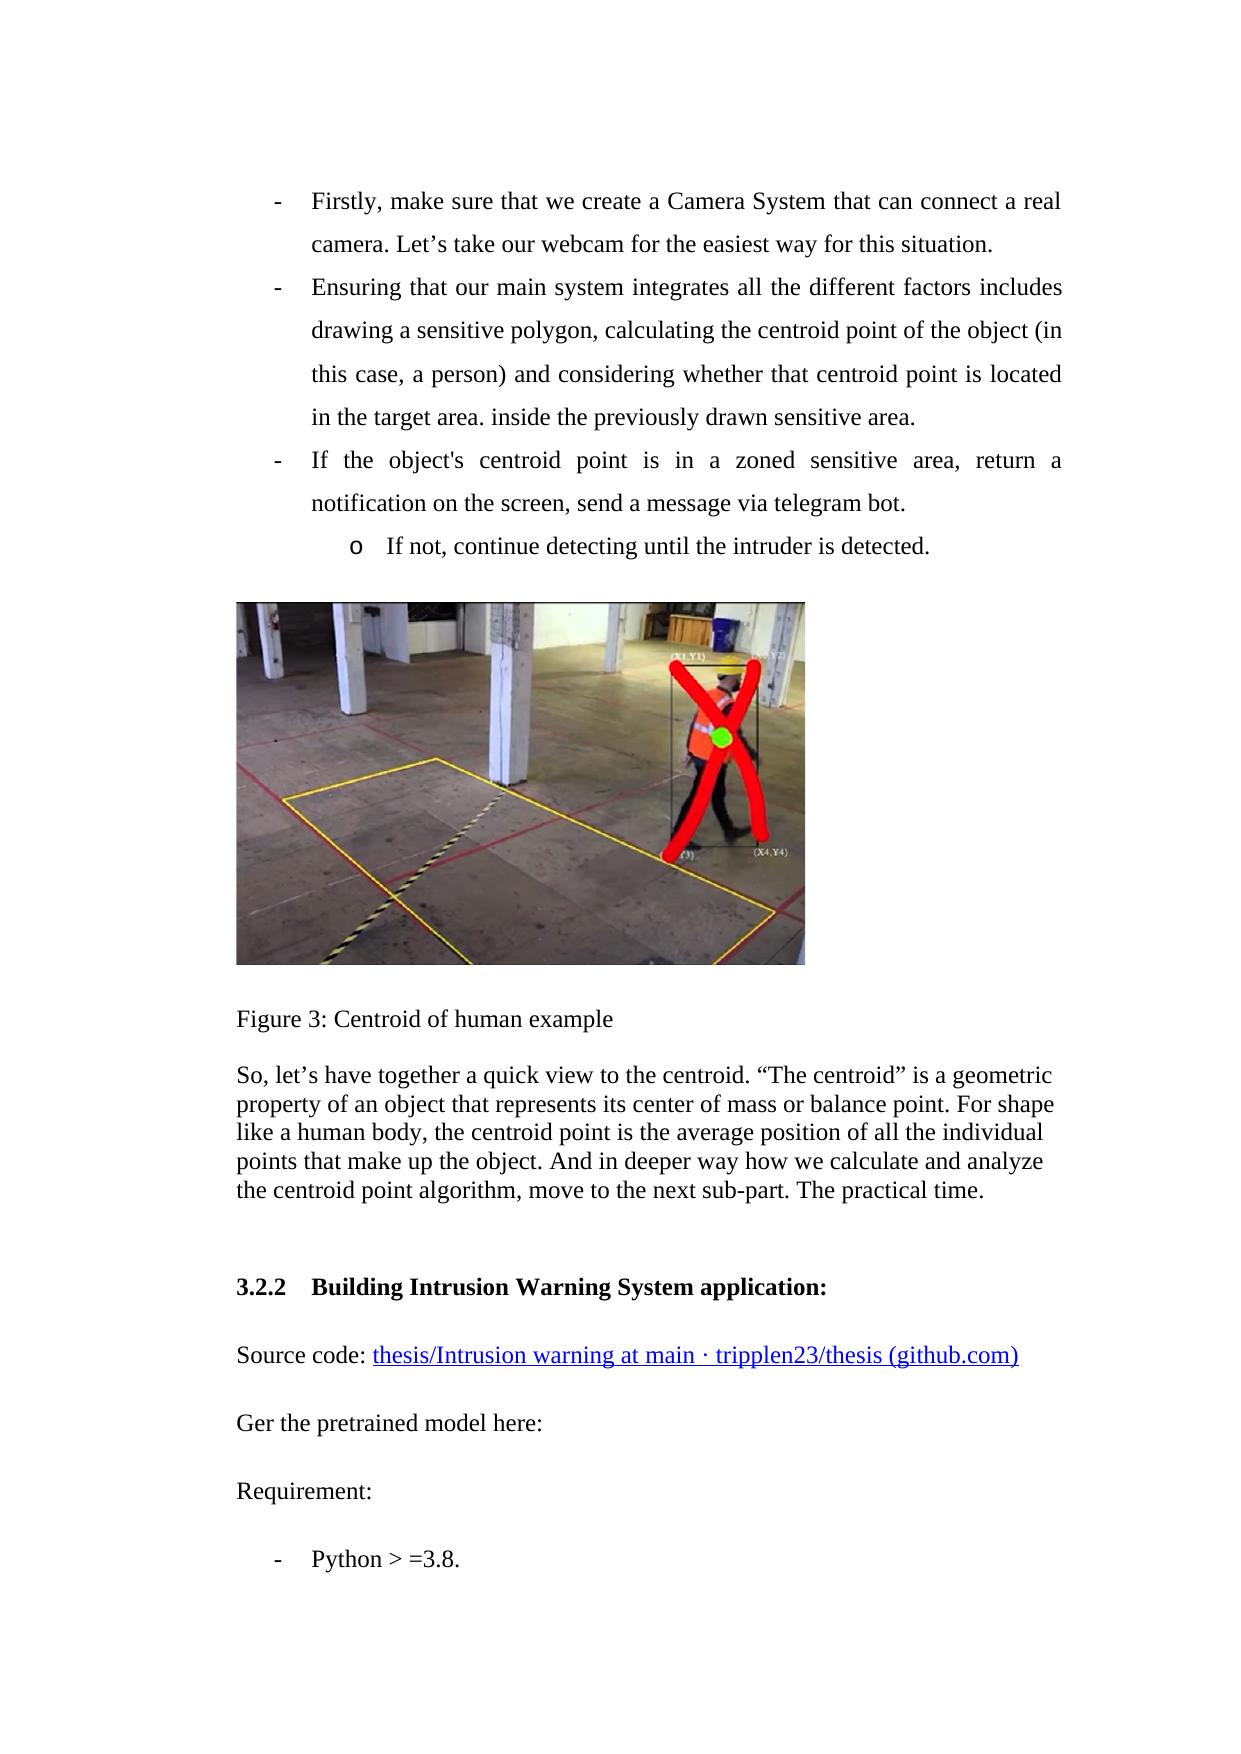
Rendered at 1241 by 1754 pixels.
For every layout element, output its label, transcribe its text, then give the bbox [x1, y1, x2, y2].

list If the object's centroid point is in a zoned sensitive area, return a notification on the screen, send a message via telegram bot. [274, 445, 1063, 517]
text So, let’s have together a quick view to the centroid. “The centroid” is a geometric property of an object that represents its center of mass or balance point. For shape like a human body, the centroid point is the average position of all the individual points that make up the object. And in deeper way how we calculate and analyze the centroid point algorithm, move to the next sub-part. The practical time. [236, 1060, 1063, 1204]
list Ensuring that our main system integrates all the different factors includes drawing a sensitive polygon, calculating the centroid point of the object (in this case, a person) and considering whether that centroid point is located in the target area. inside the previously drawn sensitive area. [274, 272, 1063, 431]
text Figure 3: Centroid of human example [236, 1004, 1063, 1033]
subtitle Building Intrusion Warning System application: [236, 1272, 1063, 1301]
list If not, continue detecting until the intruder is detected. [349, 531, 1063, 562]
text Source code: thesis/Intrusion warning at main · tripplen23/thesis (github.com) [236, 1340, 1063, 1369]
text Requirement: [236, 1476, 1063, 1505]
text Ger the pretrained model here: [236, 1408, 1063, 1437]
list Python > =3.8. [274, 1544, 1063, 1573]
list Firstly, make sure that we create a Camera System that can connect a real camera. Let’s take our webcam for the easiest way for this situation. [274, 186, 1063, 258]
picture [236, 602, 805, 965]
